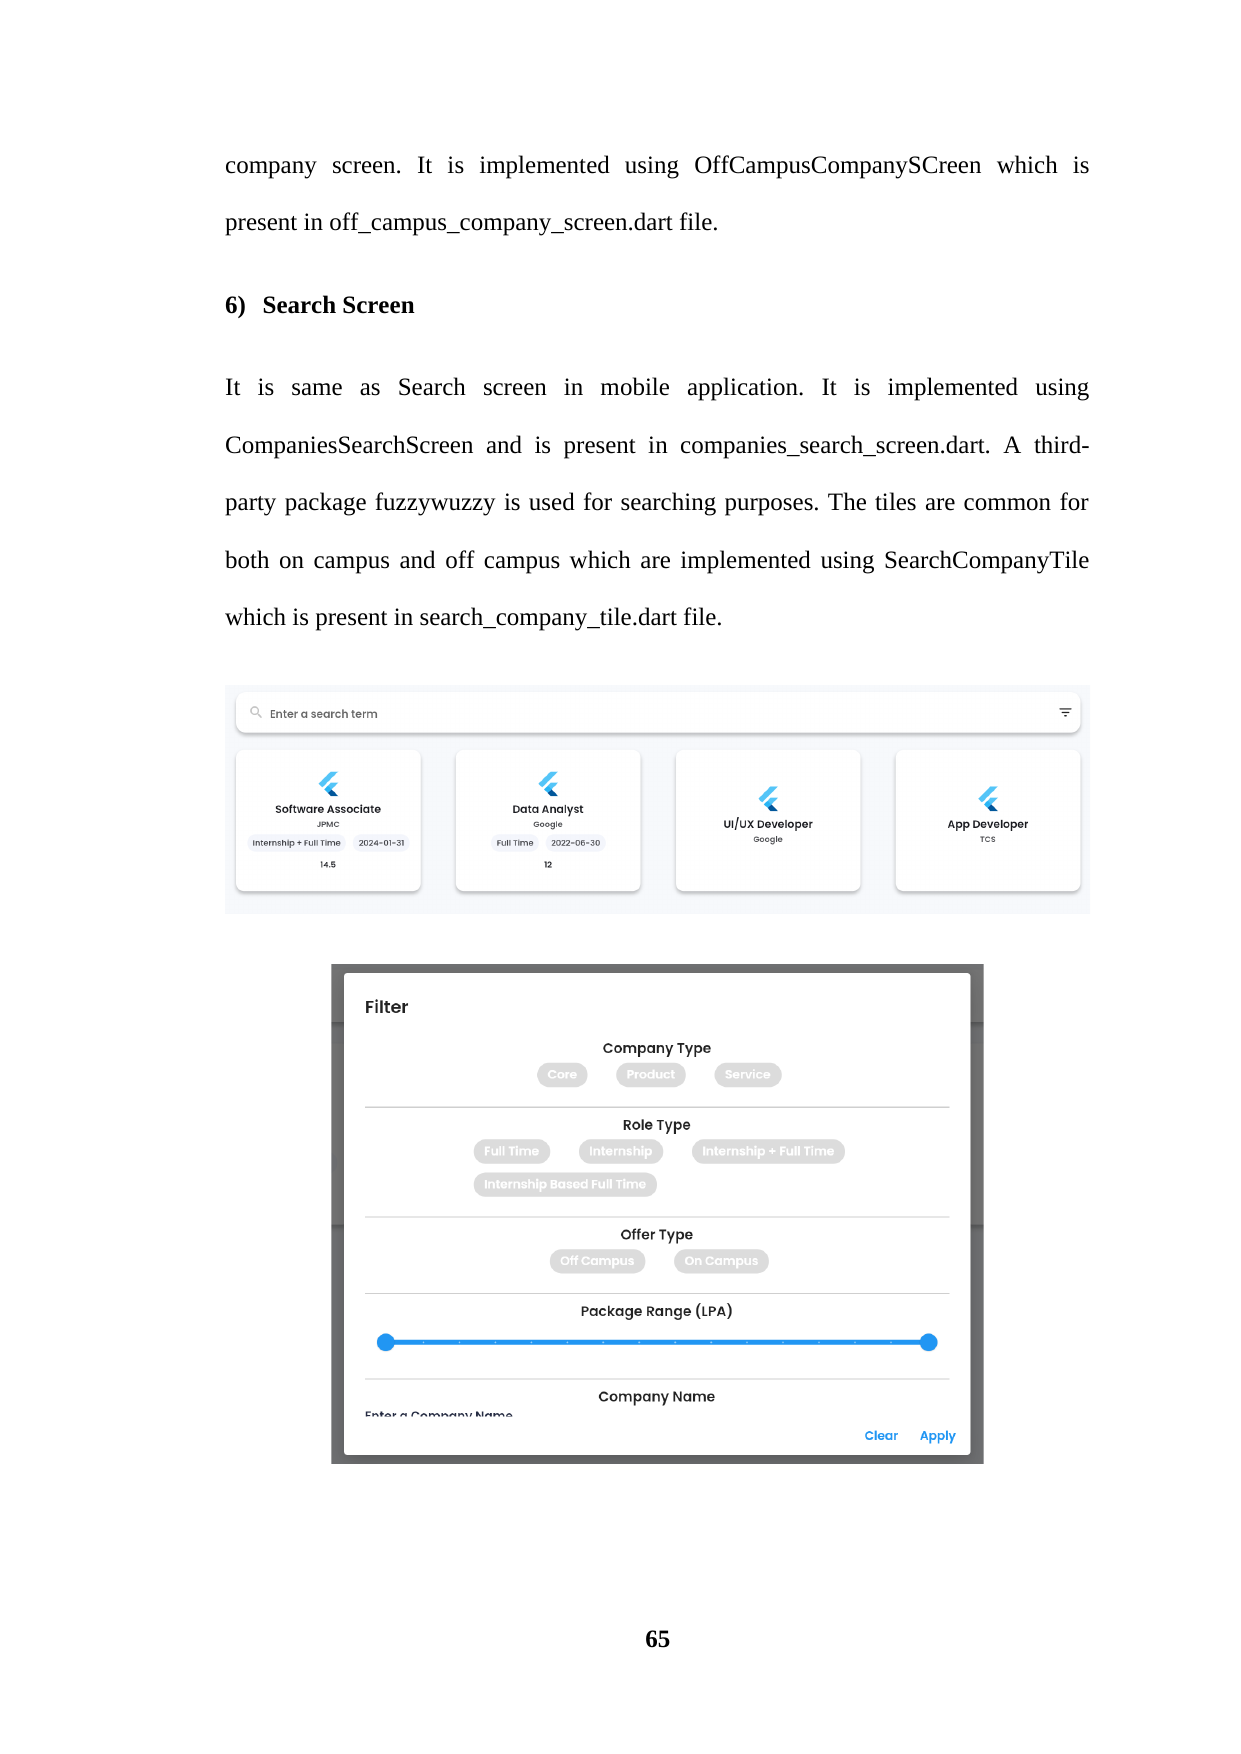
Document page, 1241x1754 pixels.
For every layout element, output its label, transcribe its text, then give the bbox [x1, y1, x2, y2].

picture [331, 964, 984, 1464]
picture [225, 685, 1091, 914]
list Search Screen [225, 290, 1090, 319]
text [225, 150, 1090, 236]
text It is same as Search screen in mobile application. It is implemented using CompaniesSearchScreen and is present in companies_search_screen.dart. A third-party package fuzzywuzzy is used for searching purposes. The tiles are common for both on campus and off campus which are implemented using SearchCompanyTile which is present in search_company_tile.dart file. [225, 372, 1090, 631]
